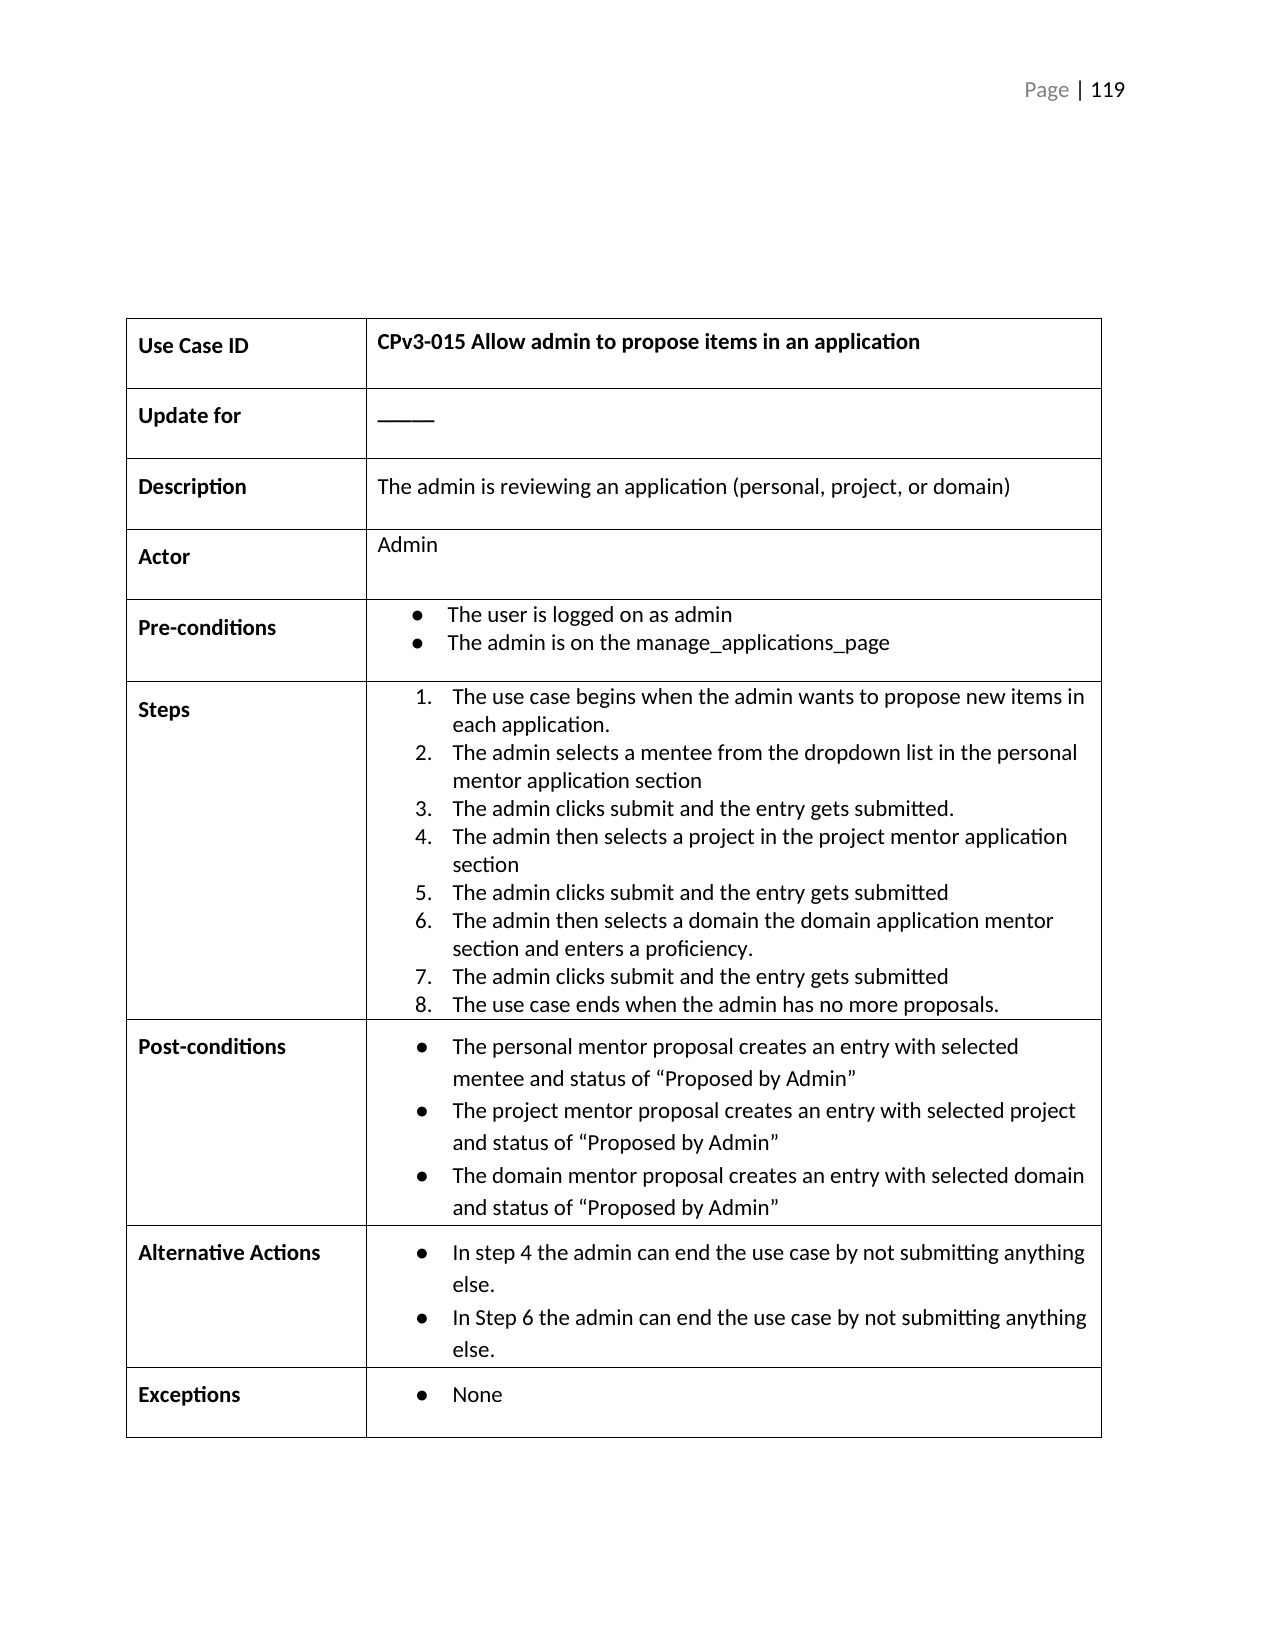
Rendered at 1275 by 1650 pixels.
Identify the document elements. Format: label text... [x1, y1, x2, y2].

table_cell In step 4 the admin can end the use case by not submitting anything else. In Step 6 the admin can end the use case by not submitting anything else. [367, 1226, 1101, 1367]
table_cell The user is logged on as admin The admin is on the manage_applications_page [367, 600, 1101, 681]
table_header Use Case ID [127, 319, 366, 388]
table_cell None [367, 1368, 1101, 1437]
table_cell Description [127, 459, 366, 529]
table_cell _____ [367, 389, 1101, 458]
table_cell Exceptions [127, 1368, 366, 1437]
table_cell Alternative Actions [127, 1226, 366, 1367]
table_cell Actor [127, 530, 366, 599]
table_cell The personal mentor proposal creates an entry with selected mentee and status of “Proposed by Admin” The project mentor proposal creates an entry with selected project and status of “Proposed by Admin” The domain mentor proposal creates an entry with selected domain and status of “Proposed by Admin” [367, 1020, 1101, 1225]
table_cell Update for [127, 389, 366, 458]
table_header CPv3-015 Allow admin to propose items in an application [367, 319, 1101, 388]
table_cell Post-conditions [127, 1020, 366, 1225]
table_cell The admin is reviewing an application (personal, project, or domain) [367, 459, 1101, 529]
table_cell The use case begins when the admin wants to propose new items in each application. The admin selects a mentee from the dropdown list in the personal mentor application section The admin clicks submit and the entry gets submitted. The admin then selects a project in the project mentor application section The admin clicks submit and the entry gets submitted The admin then selects a domain the domain application mentor section and enters a proficiency. The admin clicks submit and the entry gets submitted The use case ends when the admin has no more proposals. [367, 682, 1101, 1018]
table_cell Pre-conditions [127, 600, 366, 681]
table_cell Steps [127, 682, 366, 1018]
table_cell Admin [367, 530, 1101, 599]
